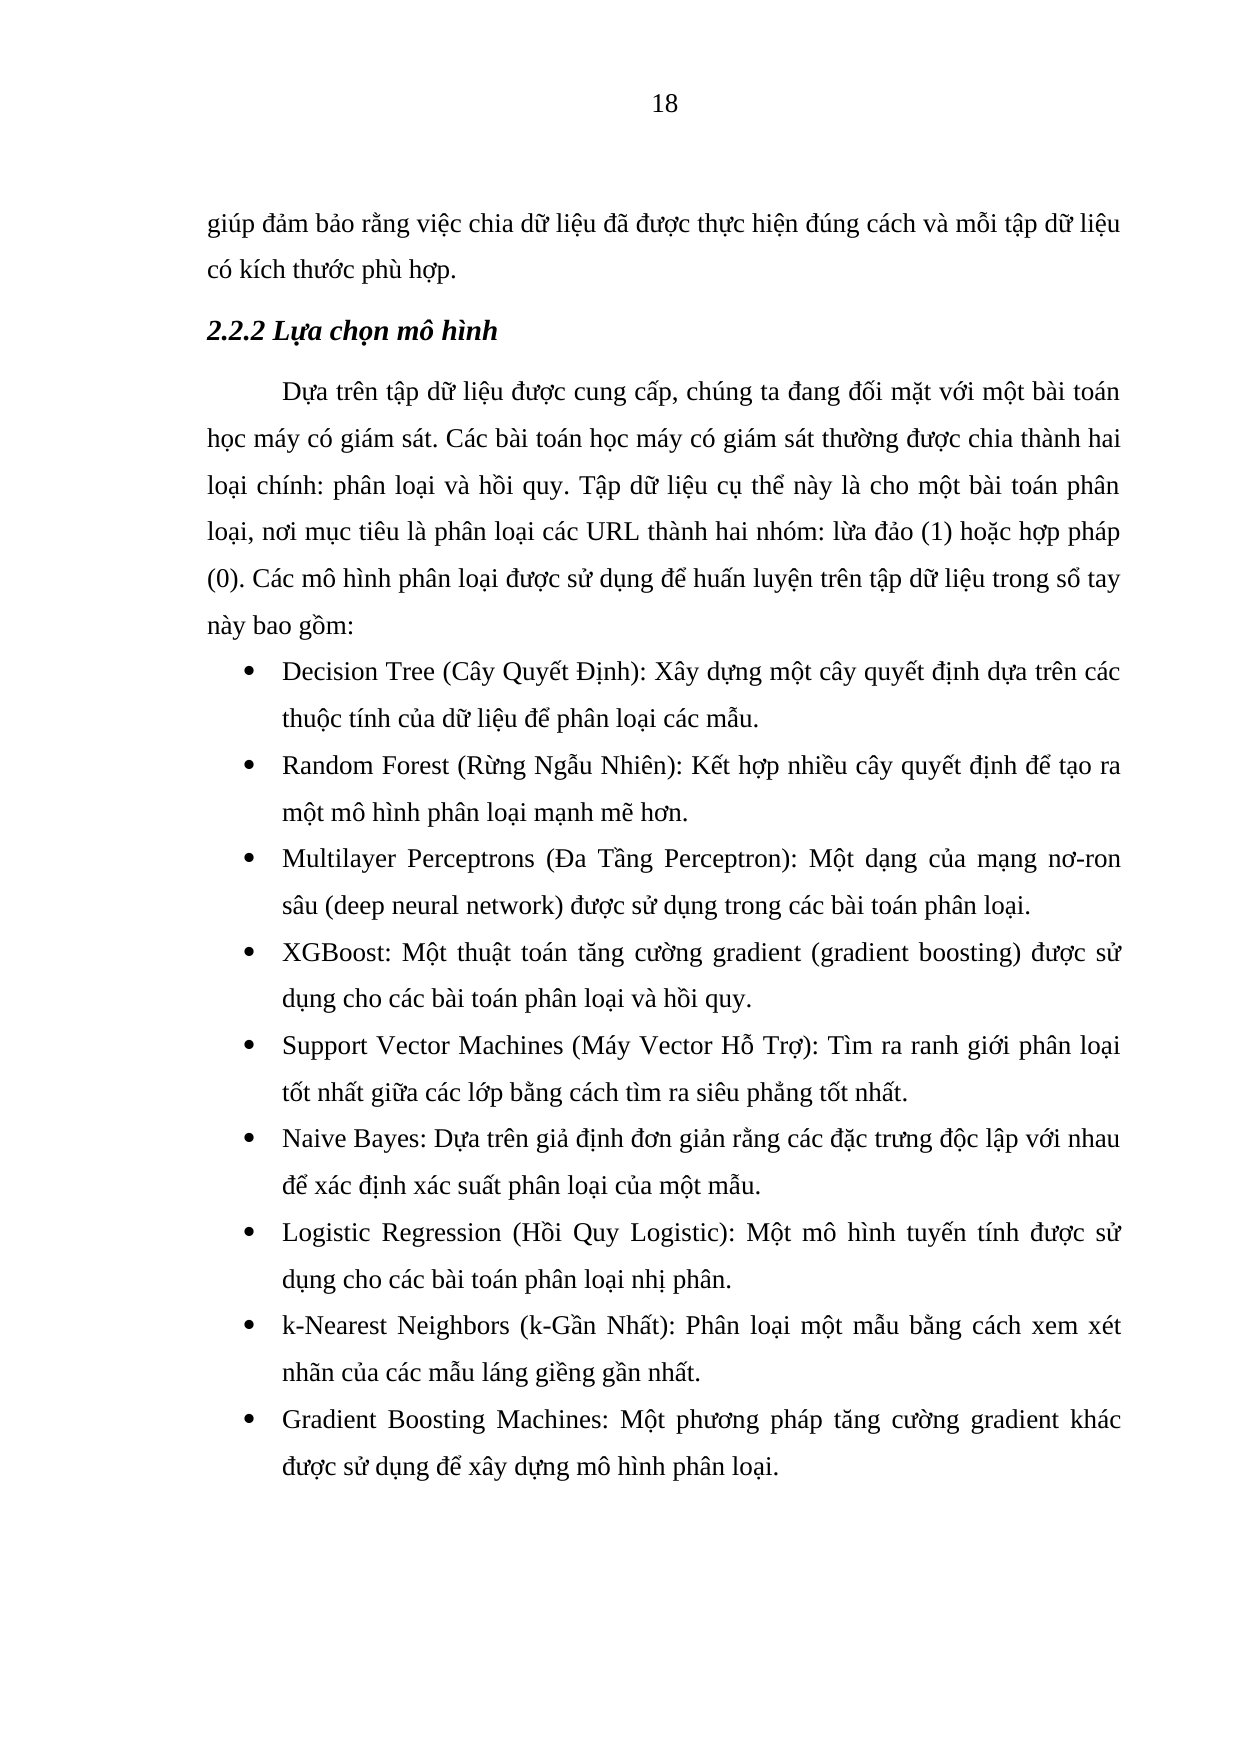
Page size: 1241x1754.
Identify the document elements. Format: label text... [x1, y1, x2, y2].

subtitle Lựa chọn mô hình [207, 313, 1122, 346]
list Logistic Regression (Hồi Quy Logistic): Một mô hình tuyến tính được sử dụng cho các bài toán phân loại nhị phân. [244, 1216, 1122, 1294]
text Dựa trên tập dữ liệu được cung cấp, chúng ta đang đối mặt với một bài toán học máy có giám sát. Các bài toán học máy có giám sát thường được chia thành hai loại chính: phân loại và hồi quy. Tập dữ liệu cụ thể này là cho một bài toán phân loại, nơi mục tiêu là phân loại các URL thành hai nhóm: lừa đảo (1) hoặc hợp pháp (0). Các mô hình phân loại được sử dụng để huấn luyện trên tập dữ liệu trong sổ tay này bao gồm: [207, 375, 1122, 640]
list Multilayer Perceptrons (Đa Tầng Perceptron): Một dạng của mạng nơ-ron sâu (deep neural network) được sử dụng trong các bài toán phân loại. [244, 842, 1122, 920]
list k-Nearest Neighbors (k-Gần Nhất): Phân loại một mẫu bằng cách xem xét nhãn của các mẫu láng giềng gần nhất. [244, 1309, 1122, 1387]
list XGBoost: Một thuật toán tăng cường gradient (gradient boosting) được sử dụng cho các bài toán phân loại và hồi quy. [244, 936, 1122, 1014]
list Gradient Boosting Machines: Một phương pháp tăng cường gradient khác được sử dụng để xây dựng mô hình phân loại. [244, 1403, 1122, 1481]
list Decision Tree (Cây Quyết Định): Xây dựng một cây quyết định dựa trên các thuộc tính của dữ liệu để phân loại các mẫu. [244, 655, 1122, 733]
list Naive Bayes: Dựa trên giả định đơn giản rằng các đặc trưng độc lập với nhau để xác định xác suất phân loại của một mẫu. [244, 1123, 1122, 1201]
list Random Forest (Rừng Ngẫu Nhiên): Kết hợp nhiều cây quyết định để tạo ra một mô hình phân loại mạnh mẽ hơn. [244, 749, 1122, 827]
list Support Vector Machines (Máy Vector Hỗ Trợ): Tìm ra ranh giới phân loại tốt nhất giữa các lớp bằng cách tìm ra siêu phẳng tốt nhất. [244, 1029, 1122, 1107]
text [207, 207, 1122, 284]
